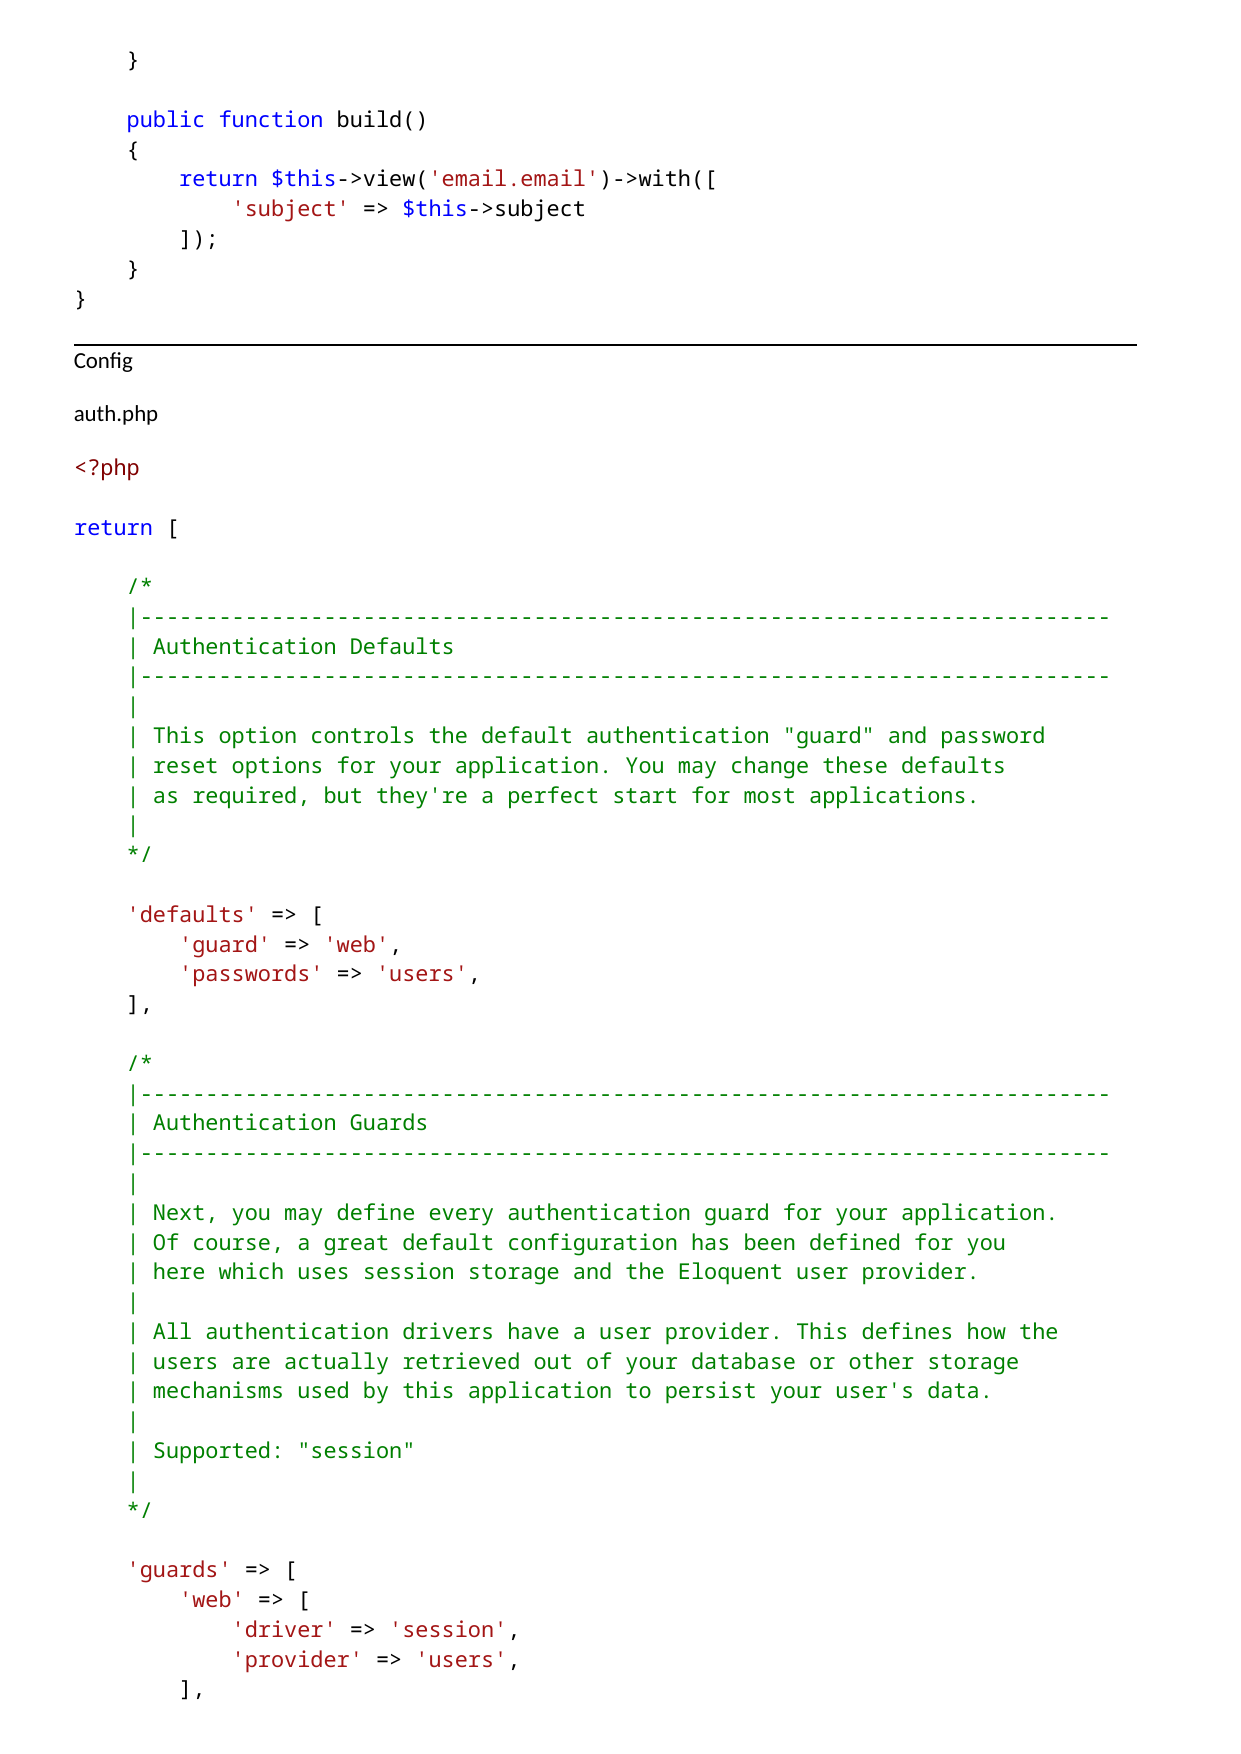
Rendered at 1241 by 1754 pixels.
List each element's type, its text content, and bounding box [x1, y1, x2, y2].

text ]); [74, 223, 1137, 253]
text 'web' => [ [74, 1584, 1137, 1614]
text | users are actually retrieved out of your database or other storage [74, 1346, 1137, 1375]
text public function build() [74, 104, 1137, 134]
text | reset options for your application. You may change these defaults [74, 750, 1137, 779]
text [74, 1614, 1137, 1643]
text | [74, 1286, 1137, 1316]
text |-------------------------------------------------------------------------- [74, 1137, 1137, 1167]
text | Next, you may define every authentication guard for your application. [74, 1197, 1137, 1226]
text 'guard' => 'web', [74, 928, 1137, 958]
text |-------------------------------------------------------------------------- [74, 1077, 1137, 1107]
text <?php [74, 452, 1137, 482]
text | Of course, a great default configuration has been defined for you [74, 1226, 1137, 1256]
text | here which uses session storage and the Eloquent user provider. [74, 1256, 1137, 1286]
text ], [74, 1673, 1137, 1703]
text */ [74, 839, 1137, 869]
text | [74, 1405, 1137, 1435]
text { [74, 134, 1137, 163]
text 'passwords' => 'users', [74, 958, 1137, 988]
text | [74, 1465, 1137, 1494]
text | This option controls the default authentication "guard" and password [74, 720, 1137, 750]
text 'subject' => $this->subject [74, 193, 1137, 223]
text | [74, 690, 1137, 720]
text /* [74, 571, 1137, 601]
text return [ [74, 511, 1137, 541]
text | as required, but they're a perfect start for most applications. [74, 779, 1137, 809]
text Config [74, 346, 1137, 374]
text | mechanisms used by this application to persist your user's data. [74, 1375, 1137, 1405]
text 'defaults' => [ [74, 899, 1137, 928]
text /* [74, 1048, 1137, 1077]
text */ [74, 1494, 1137, 1524]
text |-------------------------------------------------------------------------- [74, 660, 1137, 690]
text return $this->view('email.email')->with([ [74, 163, 1137, 193]
text | Supported: "session" [74, 1435, 1137, 1465]
text | All authentication drivers have a user provider. This defines how the [74, 1316, 1137, 1346]
text |-------------------------------------------------------------------------- [74, 601, 1137, 631]
text auth.php [74, 399, 1137, 427]
text | Authentication Defaults [74, 631, 1137, 660]
text | [74, 1167, 1137, 1197]
text 'guards' => [ [74, 1554, 1137, 1584]
text | Authentication Guards [74, 1107, 1137, 1137]
text } [74, 44, 1137, 74]
text | [74, 809, 1137, 839]
text 'provider' => 'users', [74, 1643, 1137, 1673]
text } [74, 283, 1137, 312]
text } [74, 253, 1137, 283]
text ], [74, 988, 1137, 1018]
